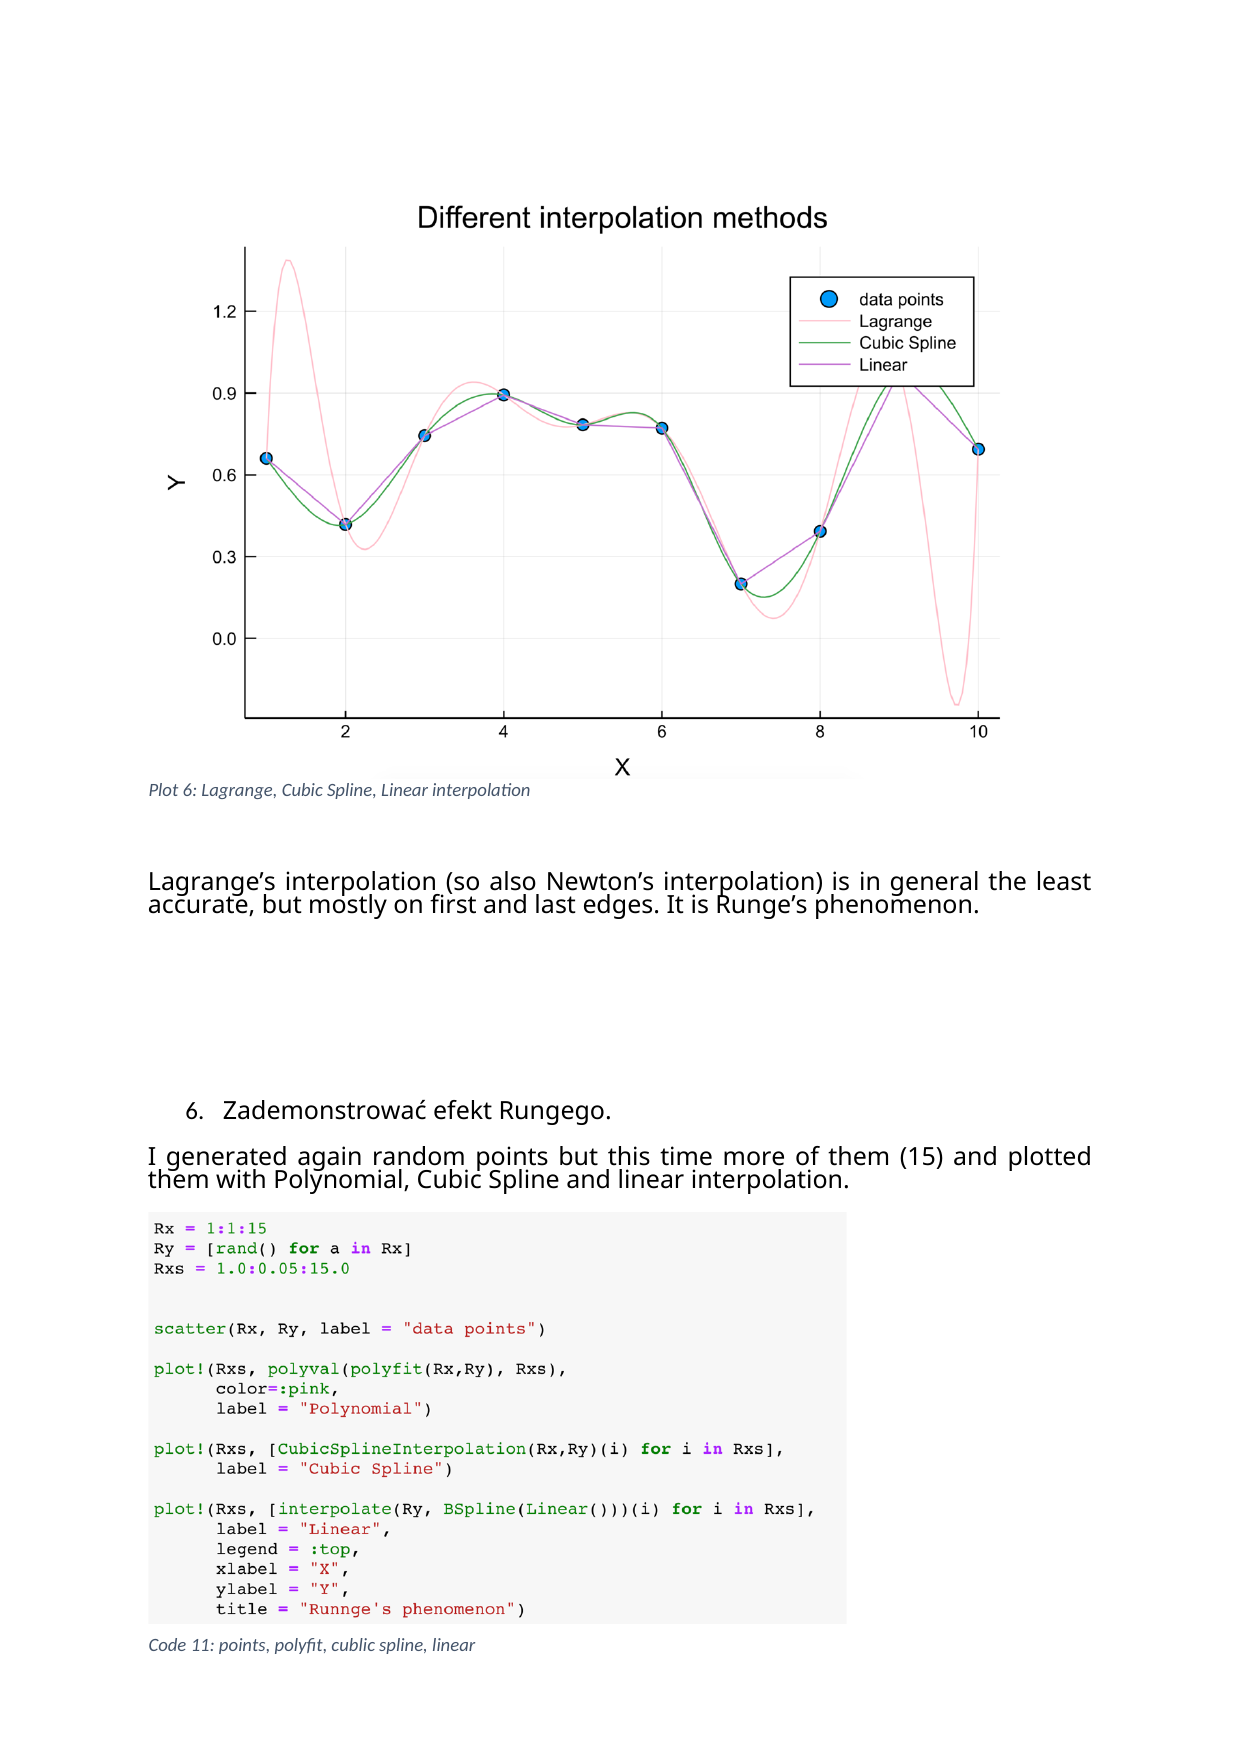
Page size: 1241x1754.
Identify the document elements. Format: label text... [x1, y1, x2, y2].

text I generated again random points but this time more of them (15) and plotted them with Polynomial, Cubic Spline and linear interpolation. [148, 1147, 1093, 1193]
list Zademonstrować efekt Rungego. [185, 1101, 1093, 1124]
text Lagrange’s interpolation (so also Newton’s interpolation) is in general the least accurate, but mostly on first and last edges. It is Runge’s phenomenon. [148, 872, 1093, 918]
picture [148, 1212, 847, 1624]
picture [148, 197, 1093, 778]
